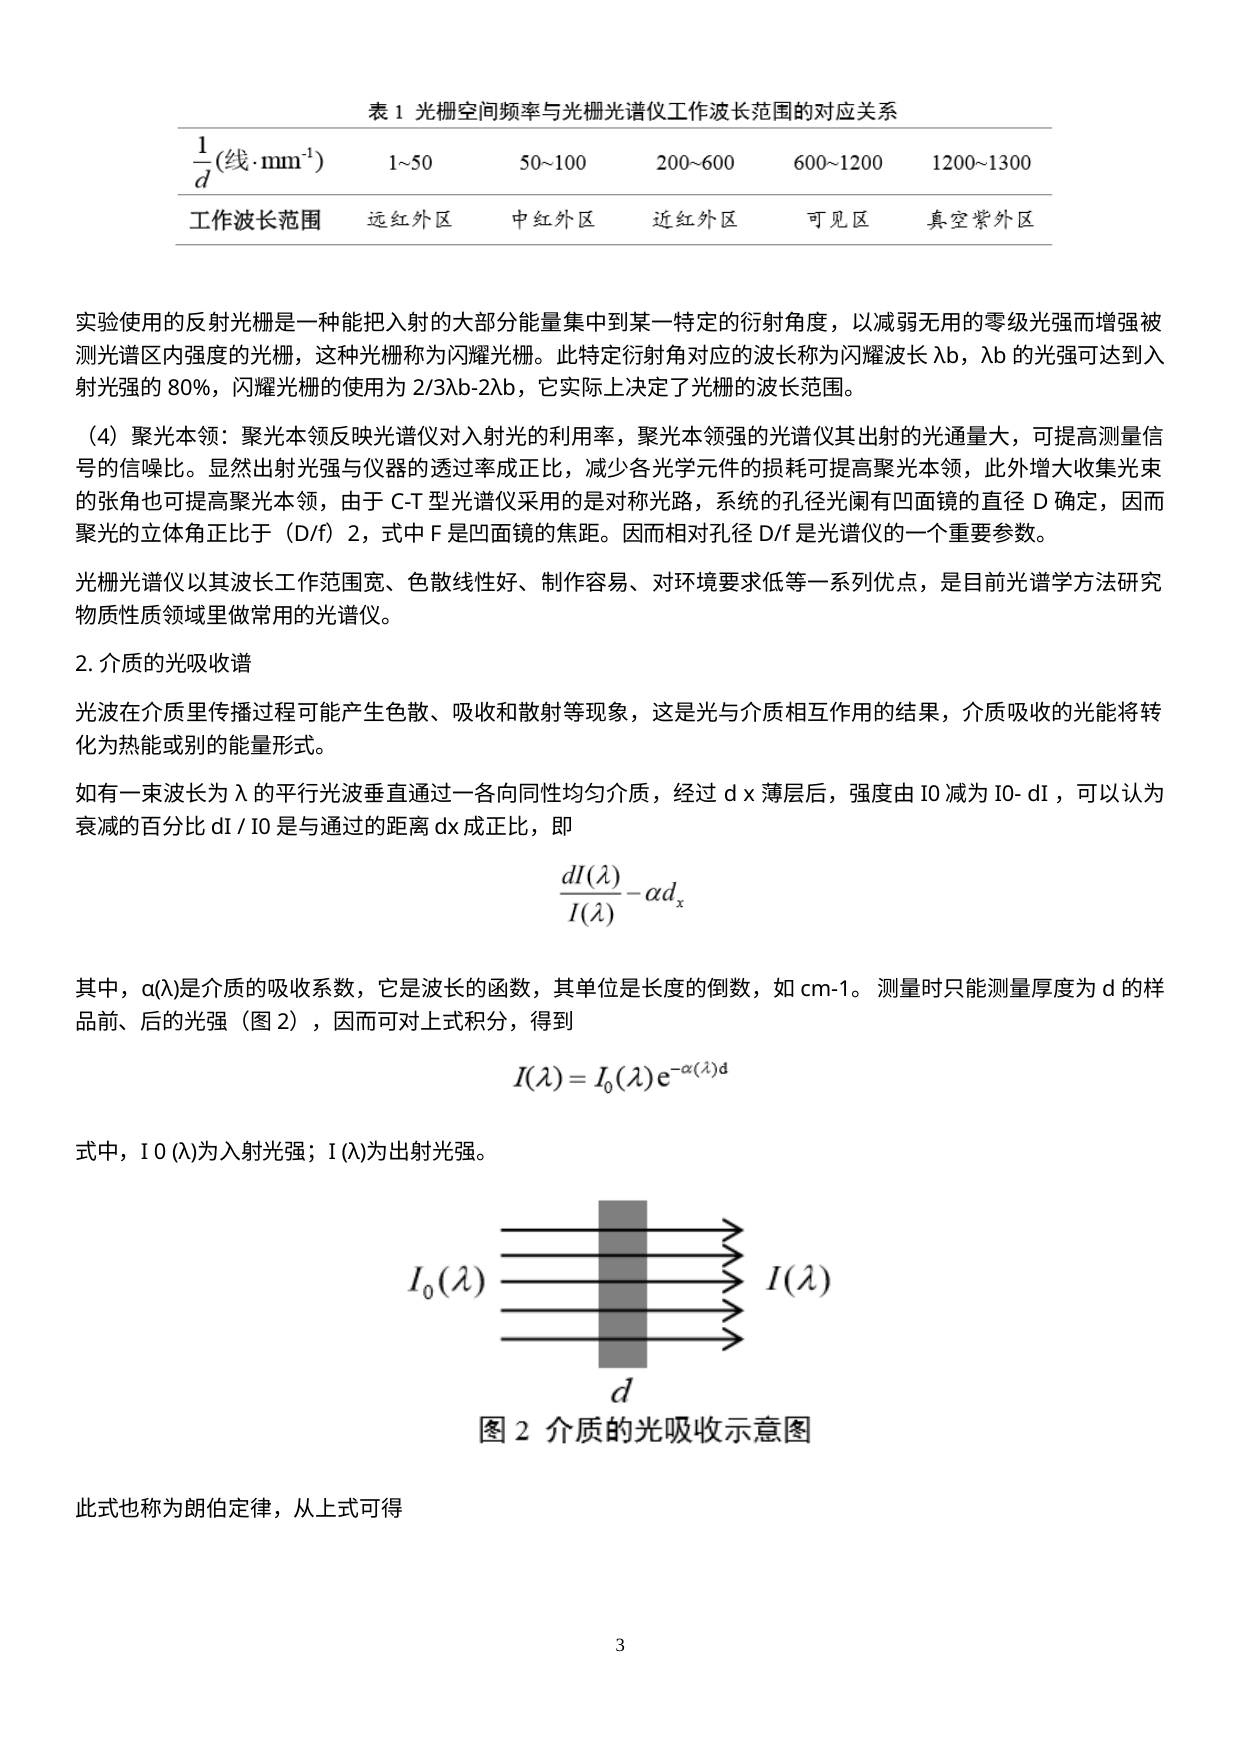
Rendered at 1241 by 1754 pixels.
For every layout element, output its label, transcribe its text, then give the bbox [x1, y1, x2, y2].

list 光栅光谱仪以其波长工作范围宽、色散线性好、制作容易、对环境要求低等一系列优点，是目前光谱学方法研究物质性质领域里做常用的光谱仪。 [75, 565, 1165, 630]
list 光波在介质里传播过程可能产生色散、吸收和散射等现象，这是光与介质相互作用的结果，介质吸收的光能将转化为热能或别的能量形式。 [75, 695, 1165, 760]
picture [386, 1182, 854, 1456]
list 此式也称为朗伯定律，从上式可得 [75, 1491, 1165, 1523]
picture [500, 1052, 740, 1101]
list 2. 介质的光吸收谱 [75, 646, 1165, 678]
picture [549, 857, 692, 929]
list 其中，α(λ)是介质的吸收系数，它是波长的函数，其单位是长度的倒数，如 cm-1。 测量时只能测量厚度为d 的样品前、后的光强（图 2），因而可对上式积分，得到 [75, 971, 1165, 1036]
list 式中，I 0 (λ)为入射光强；I (λ)为出射光强。 [75, 1133, 1165, 1166]
picture [170, 93, 1071, 262]
list （4）聚光本领：聚光本领反映光谱仪对入射光的利用率，聚光本领强的光谱仪其出射的光通量大，可提高测量信号的信噪比。显然出射光强与仪器的透过率成正比，减少各光学元件的损耗可提高聚光本领，此外增大收集光束的张角也可提高聚光本领，由于 C-T 型光谱仪采用的是对称光路，系统的孔径光阑有凹面镜的直径 D 确定，因而聚光的立体角正比于（D/f）2，式中F 是凹面镜的焦距。因而相对孔径 D/f 是光谱仪的一个重要参数。 [75, 418, 1165, 548]
list 如有一束波长为 λ 的平行光波垂直通过一各向同性均匀介质，经过 d x 薄层后，强度由I0减为 I0- dI ，可以认为衰减的百分比dI / I0 是与通过的距离dx成正比，即 [75, 776, 1165, 841]
list 实验使用的反射光栅是一种能把入射的大部分能量集中到某一特定的衍射角度，以减弱无用的零级光强而增强被测光谱区内强度的光栅，这种光栅称为闪耀光栅。此特定衍射角对应的波长称为闪耀波长 λb，λb 的光强可达到入射光强的 80%，闪耀光栅的使用为 2/3λb-2λb，它实际上决定了光栅的波长范围。 [75, 305, 1165, 402]
